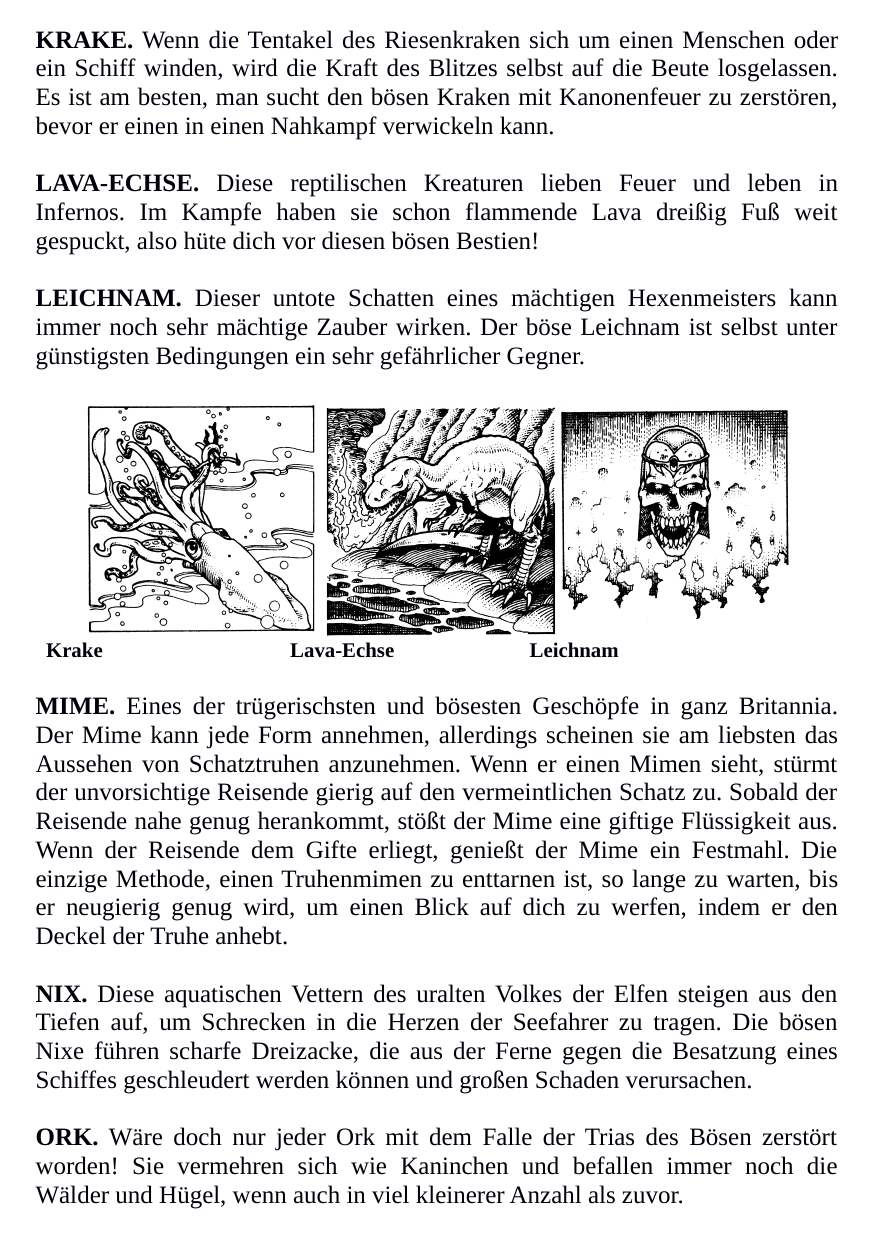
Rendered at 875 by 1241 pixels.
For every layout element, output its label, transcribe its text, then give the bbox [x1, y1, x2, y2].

text MIME. Eines der trügerischsten und bösesten Geschöpfe in ganz Britannia. Der Mime kann jede Form annehmen, allerdings scheinen sie am liebsten das Aussehen von Schatztruhen anzunehmen. Wenn er einen Mimen sieht, stürmt der unvorsichtige Reisende gierig auf den vermeintlichen Schatz zu. Sobald der Reisende nahe genug herankommt, stößt der Mime eine giftige Flüssigkeit aus. Wenn der Reisende dem Gifte erliegt, genießt der Mime ein Festmahl. Die einzige Methode, einen Truhenmimen zu enttarnen ist, so lange zu warten, bis er neugierig genug wird, um einen Blick auf dich zu werfen, indem er den Deckel der Truhe anhebt. [35, 691, 839, 950]
picture [326, 402, 555, 639]
text ORK. Wäre doch nur jeder Ork mit dem Falle der Trias des Bösen zerstört worden! Sie vermehren sich wie Kaninchen und befallen immer noch die Wälder und Hügel, wenn auch in viel kleinerer Anzahl als zuvor. [35, 1122, 839, 1209]
picture [561, 403, 793, 639]
text LEICHNAM. Dieser untote Schatten eines mächtigen Hexenmeisters kann immer noch sehr mächtige Zauber wirken. Der böse Leichnam ist selbst unter günstigsten Bedingungen ein sehr gefährlicher Gegner. [35, 283, 839, 370]
picture [81, 398, 315, 639]
text KRAKE. Wenn die Tentakel des Riesenkraken sich um einen Menschen oder ein Schiff winden, wird die Kraft des Blitzes selbst auf die Beute losgelassen. Es ist am besten, man sucht den bösen Kraken mit Kanonenfeuer zu zerstören, bevor er einen in einen Nahkampf verwickeln kann. [35, 25, 839, 140]
text Krake Lava-Echse Leichnam [35, 638, 839, 662]
text NIX. Diese aquatischen Vettern des uralten Volkes der Elfen steigen aus den Tiefen auf, um Schrecken in die Herzen der Seefahrer zu tragen. Die bösen Nixe führen scharfe Dreizacke, die aus der Ferne gegen die Besatzung eines Schiffes geschleudert werden können und großen Schaden verursachen. [35, 979, 839, 1094]
text LAVA-ECHSE. Diese reptilischen Kreaturen lieben Feuer und leben in Infernos. Im Kampfe haben sie schon flammende Lava dreißig Fuß weit gespuckt, also hüte dich vor diesen bösen Bestien! [35, 168, 839, 255]
